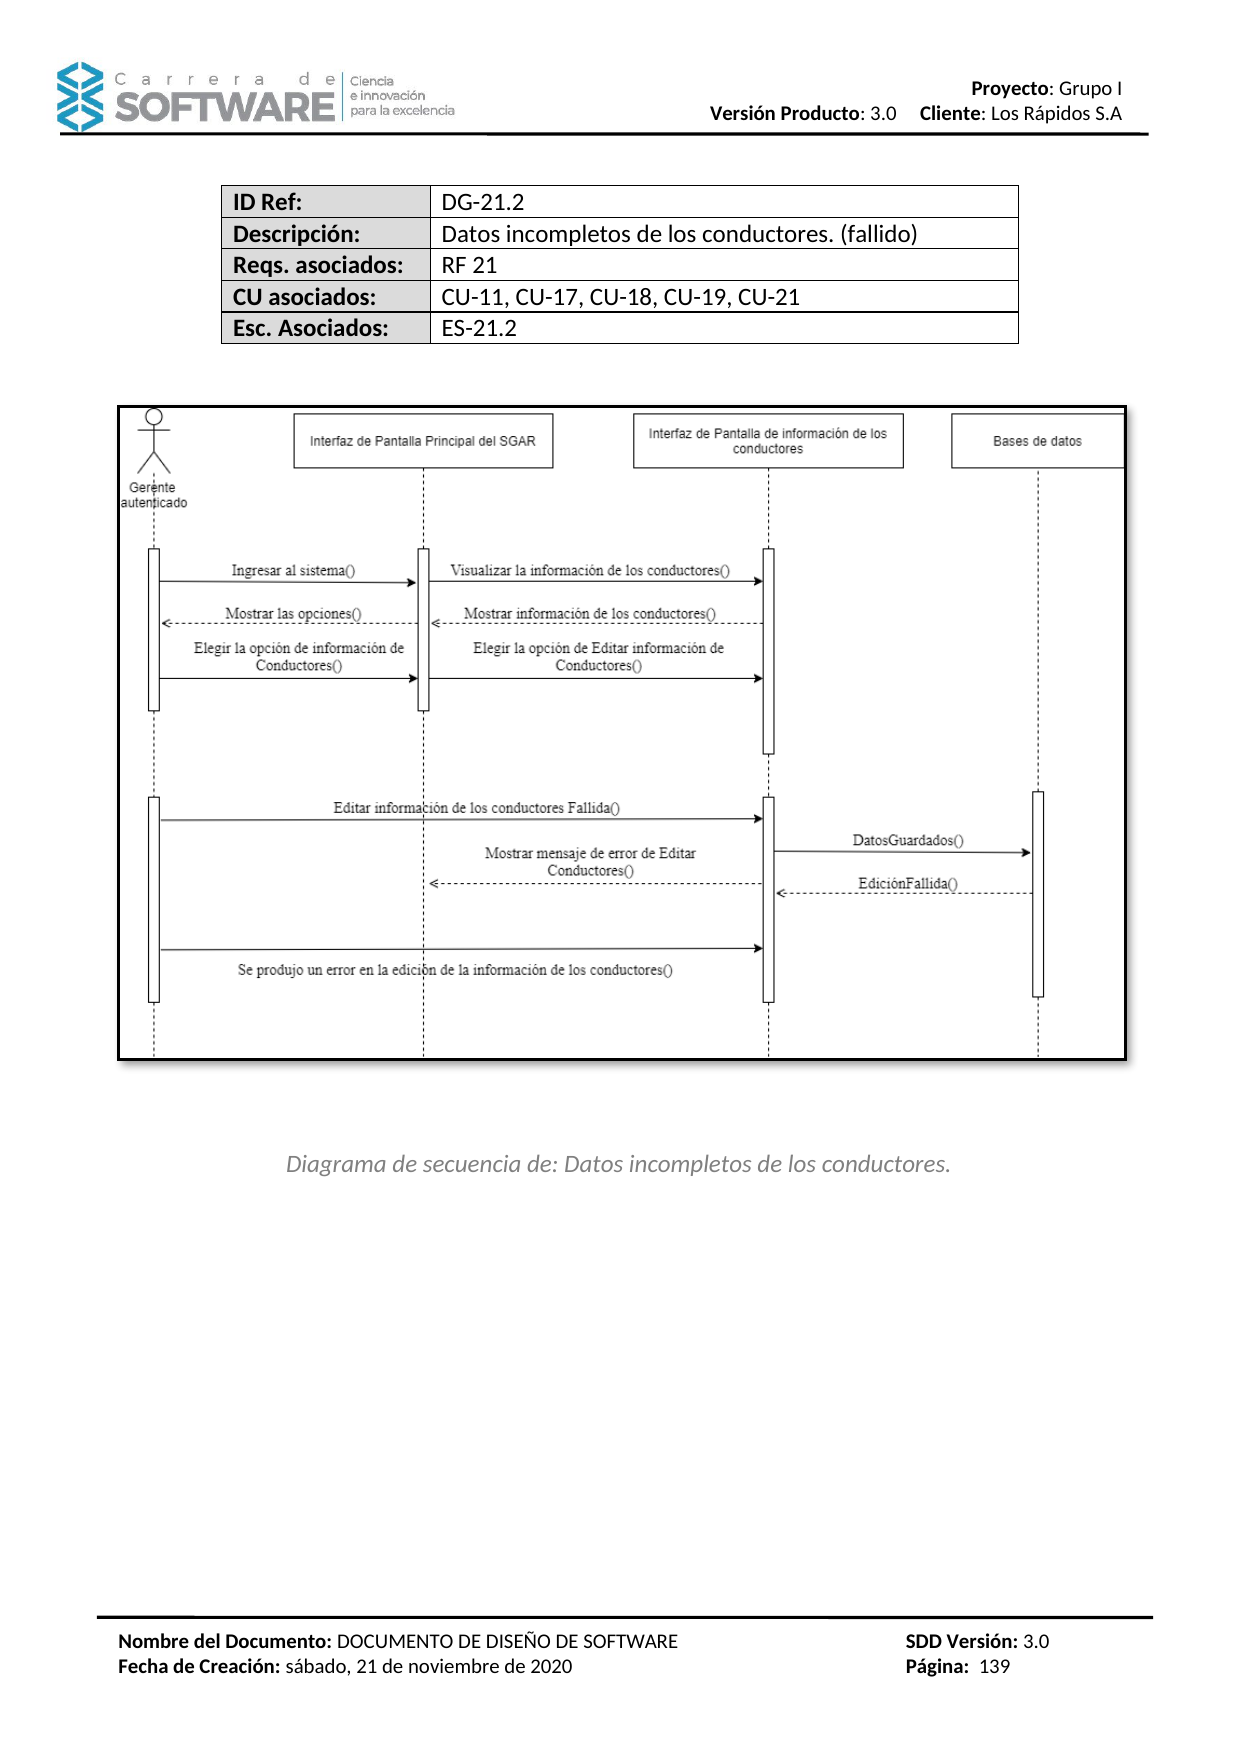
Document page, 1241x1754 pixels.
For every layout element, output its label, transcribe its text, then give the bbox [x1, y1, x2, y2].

picture [46, 46, 461, 154]
table_cell Datos incompletos de los conductores. (fallido) [431, 218, 1018, 248]
table_cell Descripción: [222, 218, 430, 248]
text Diagrama de secuencia de: Datos incompletos de los conductores. [118, 1148, 1122, 1178]
table_header ID Ref: [222, 186, 430, 217]
table_cell RF 21 [431, 249, 1018, 280]
table_cell Esc. Asociados: [222, 313, 430, 343]
picture [120, 408, 1124, 1058]
table_cell CU asociados: [222, 281, 430, 311]
table_header DG-21.2 [431, 186, 1018, 217]
table_cell Reqs. asociados: [222, 249, 430, 280]
table_cell ES-21.2 [431, 313, 1018, 343]
table_cell CU-11, CU-17, CU-18, CU-19, CU-21 [431, 281, 1018, 311]
